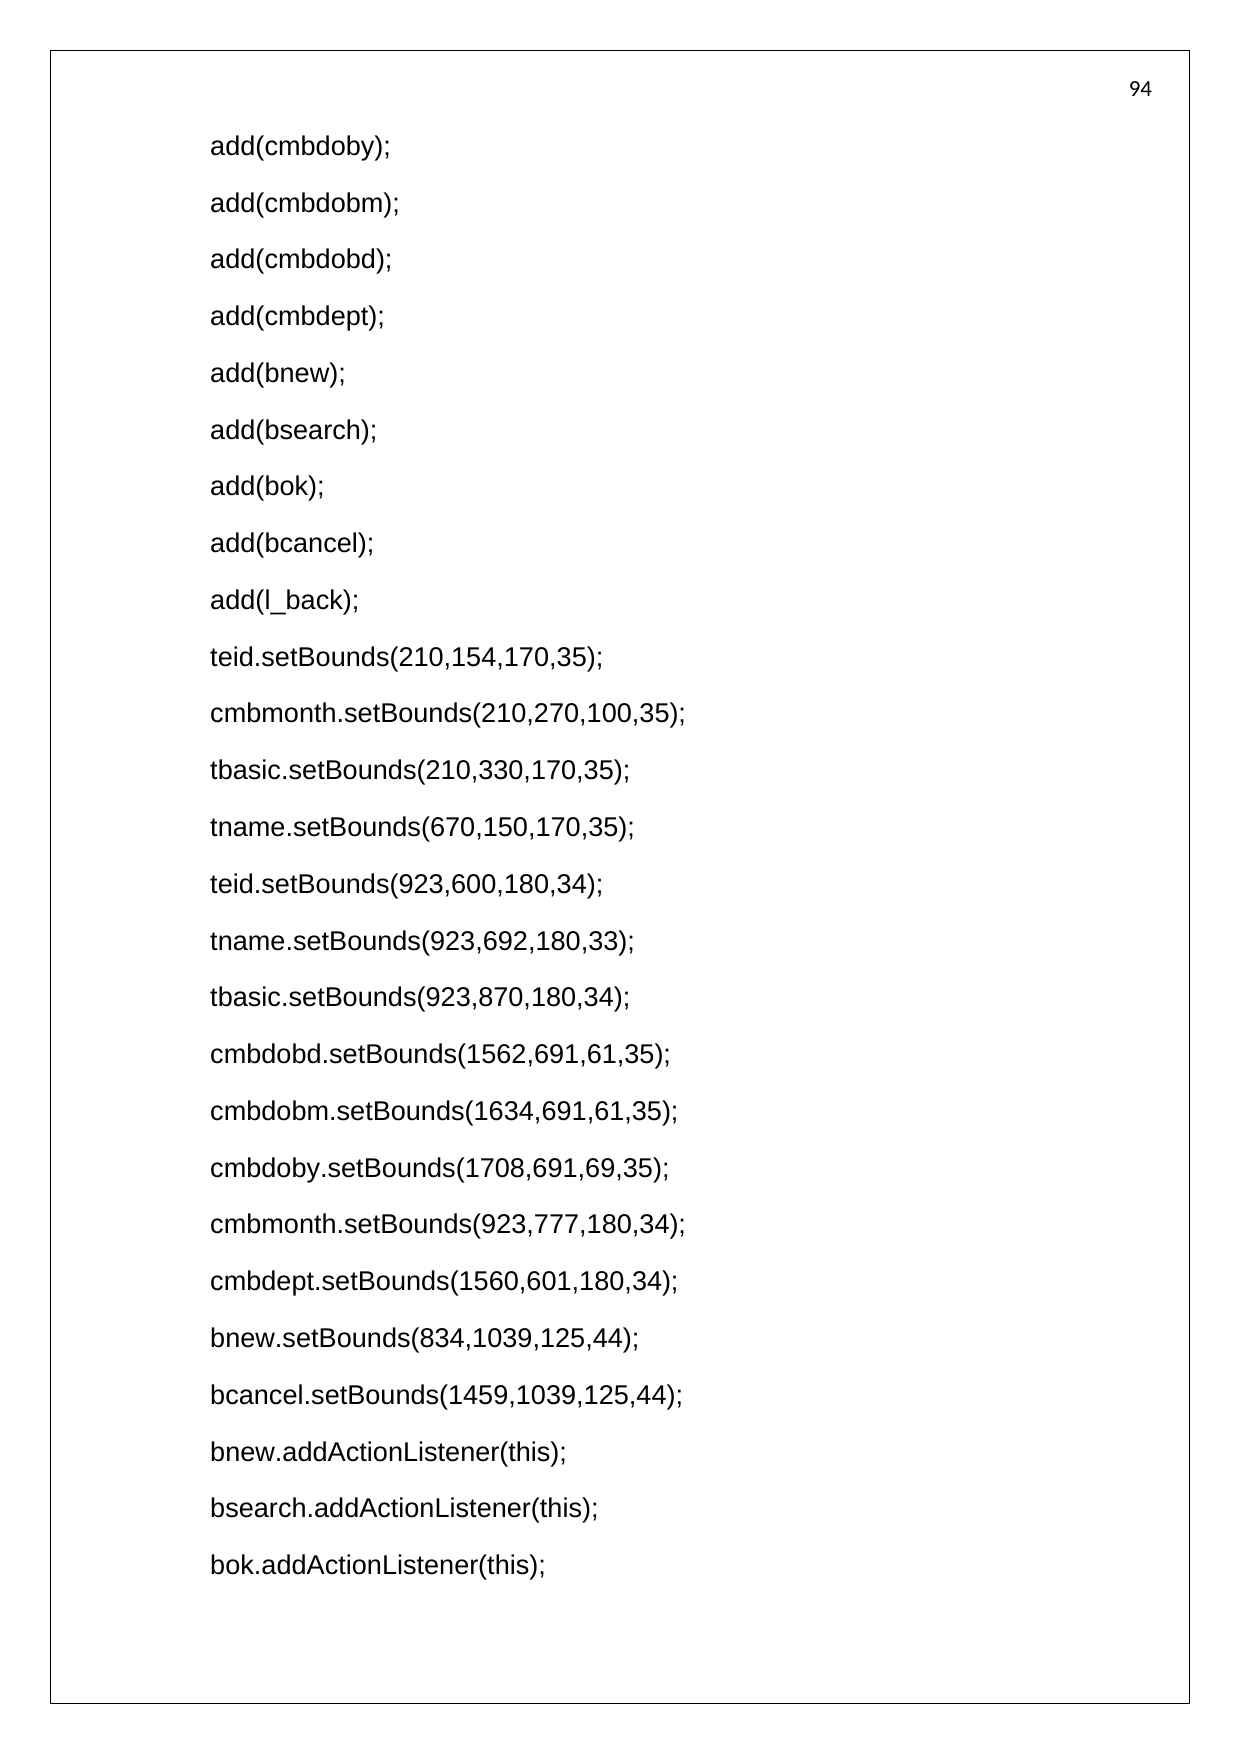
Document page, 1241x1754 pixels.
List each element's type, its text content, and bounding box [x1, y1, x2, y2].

text tname.setBounds(670,150,170,35); [150, 811, 1152, 842]
text cmbdoby.setBounds(1708,691,69,35); [150, 1152, 1152, 1183]
text add(l_back); [150, 584, 1152, 615]
text add(cmbdoby); [150, 130, 1152, 161]
text tname.setBounds(923,692,180,33); [150, 924, 1152, 956]
text add(bsearch); [150, 414, 1152, 445]
text cmbmonth.setBounds(923,777,180,34); [150, 1208, 1152, 1240]
text teid.setBounds(210,154,170,35); [150, 641, 1152, 672]
text add(bnew); [150, 357, 1152, 388]
text bnew.addActionListener(this); [150, 1436, 1152, 1467]
text tbasic.setBounds(210,330,170,35); [150, 754, 1152, 786]
text tbasic.setBounds(923,870,180,34); [150, 981, 1152, 1013]
text cmbdobd.setBounds(1562,691,61,35); [150, 1038, 1152, 1069]
text add(bcancel); [150, 527, 1152, 558]
text bcancel.setBounds(1459,1039,125,44); [150, 1379, 1152, 1410]
text cmbmonth.setBounds(210,270,100,35); [150, 697, 1152, 729]
text bsearch.addActionListener(this); [150, 1492, 1152, 1523]
text add(cmbdobd); [150, 243, 1152, 274]
text add(cmbdept); [150, 300, 1152, 331]
text add(cmbdobm); [150, 187, 1152, 218]
text bok.addActionListener(this); [150, 1549, 1152, 1580]
text teid.setBounds(923,600,180,34); [150, 868, 1152, 899]
text bnew.setBounds(834,1039,125,44); [150, 1322, 1152, 1353]
text add(bok); [150, 470, 1152, 502]
text cmbdobm.setBounds(1634,691,61,35); [150, 1095, 1152, 1126]
text cmbdept.setBounds(1560,601,180,34); [150, 1265, 1152, 1296]
